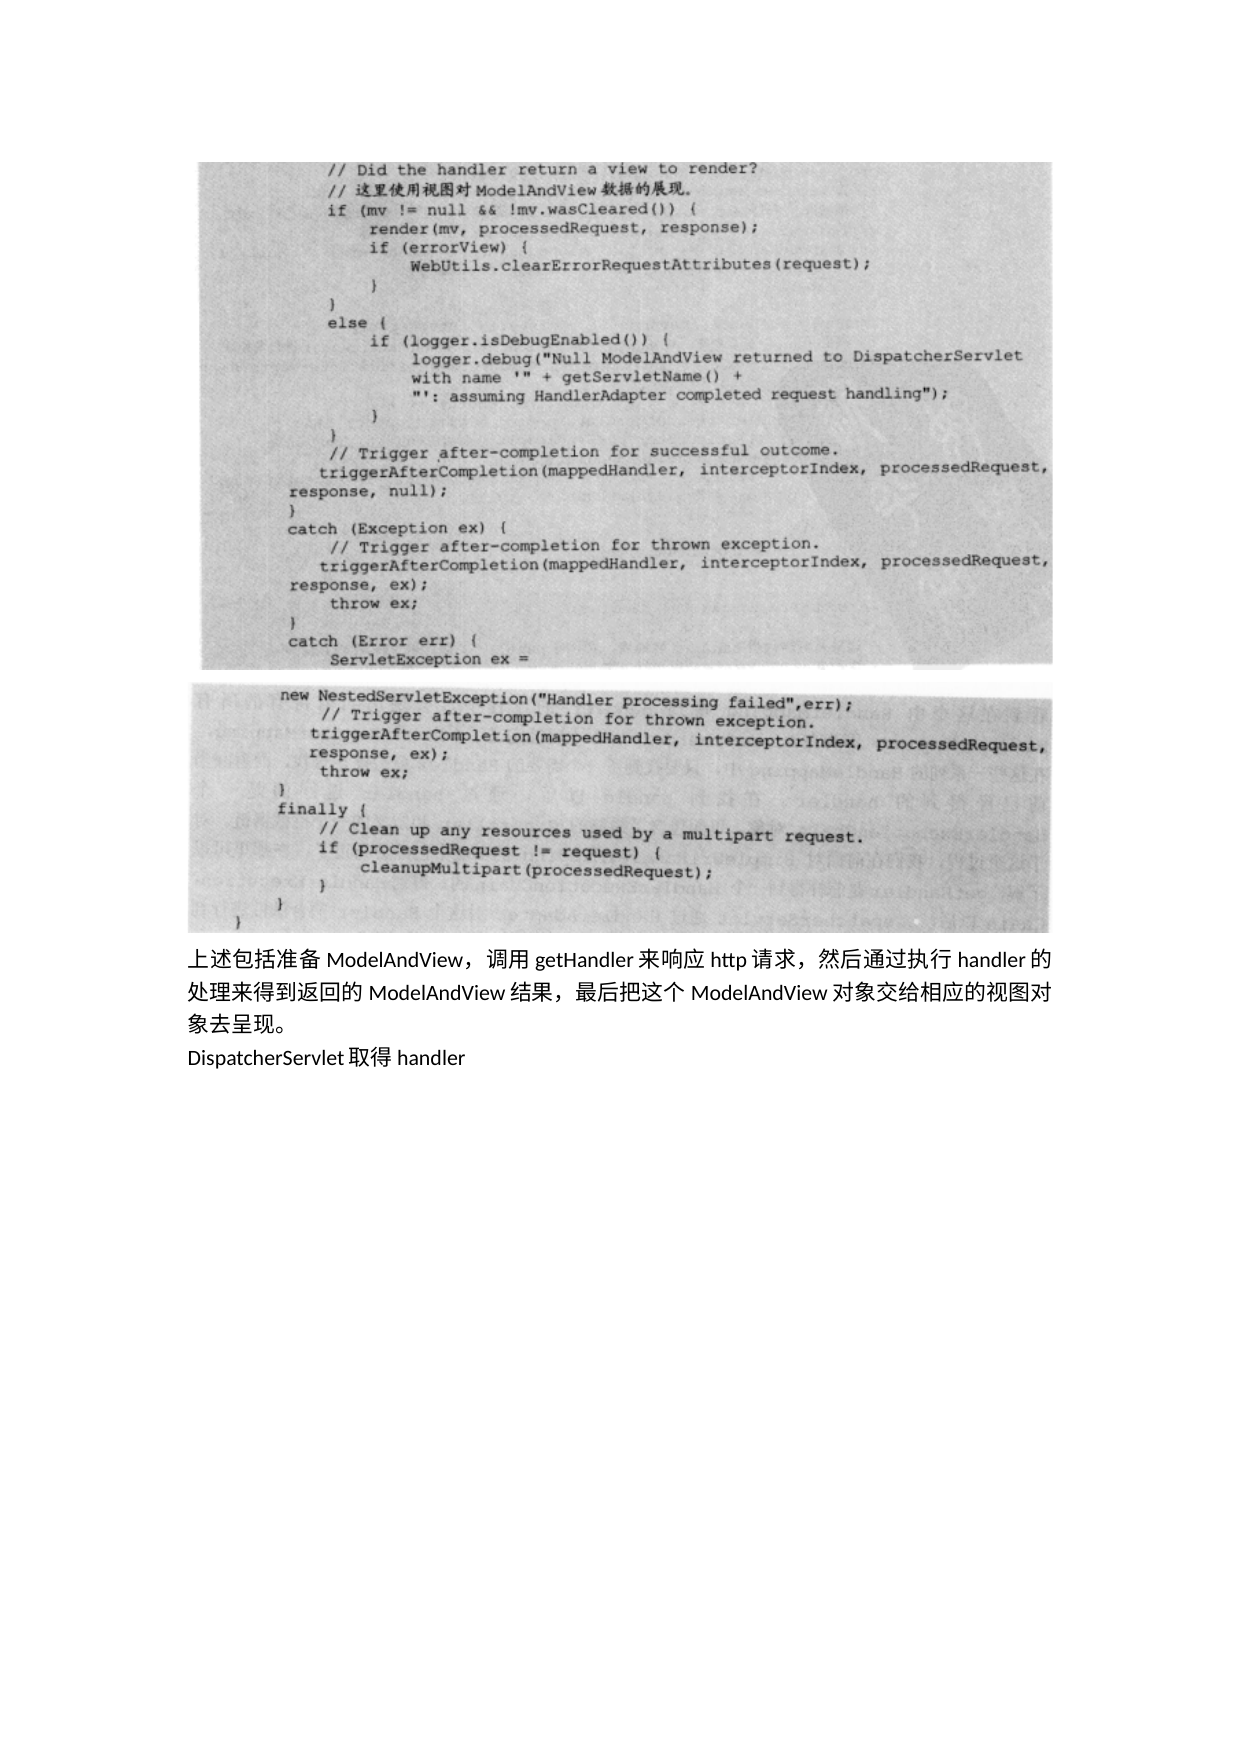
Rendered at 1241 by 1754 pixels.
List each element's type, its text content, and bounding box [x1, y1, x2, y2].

picture [187, 162, 1053, 670]
picture [187, 682, 1053, 933]
text 上述包括准备ModelAndView，调用getHandler来响应http请求，然后通过执行handler的处理来得到返回的ModelAndView结果，最后把这个ModelAndView对象交给相应的视图对象去呈现。 [187, 942, 1053, 1039]
text DispatcherServlet取得handler [187, 1039, 1053, 1072]
